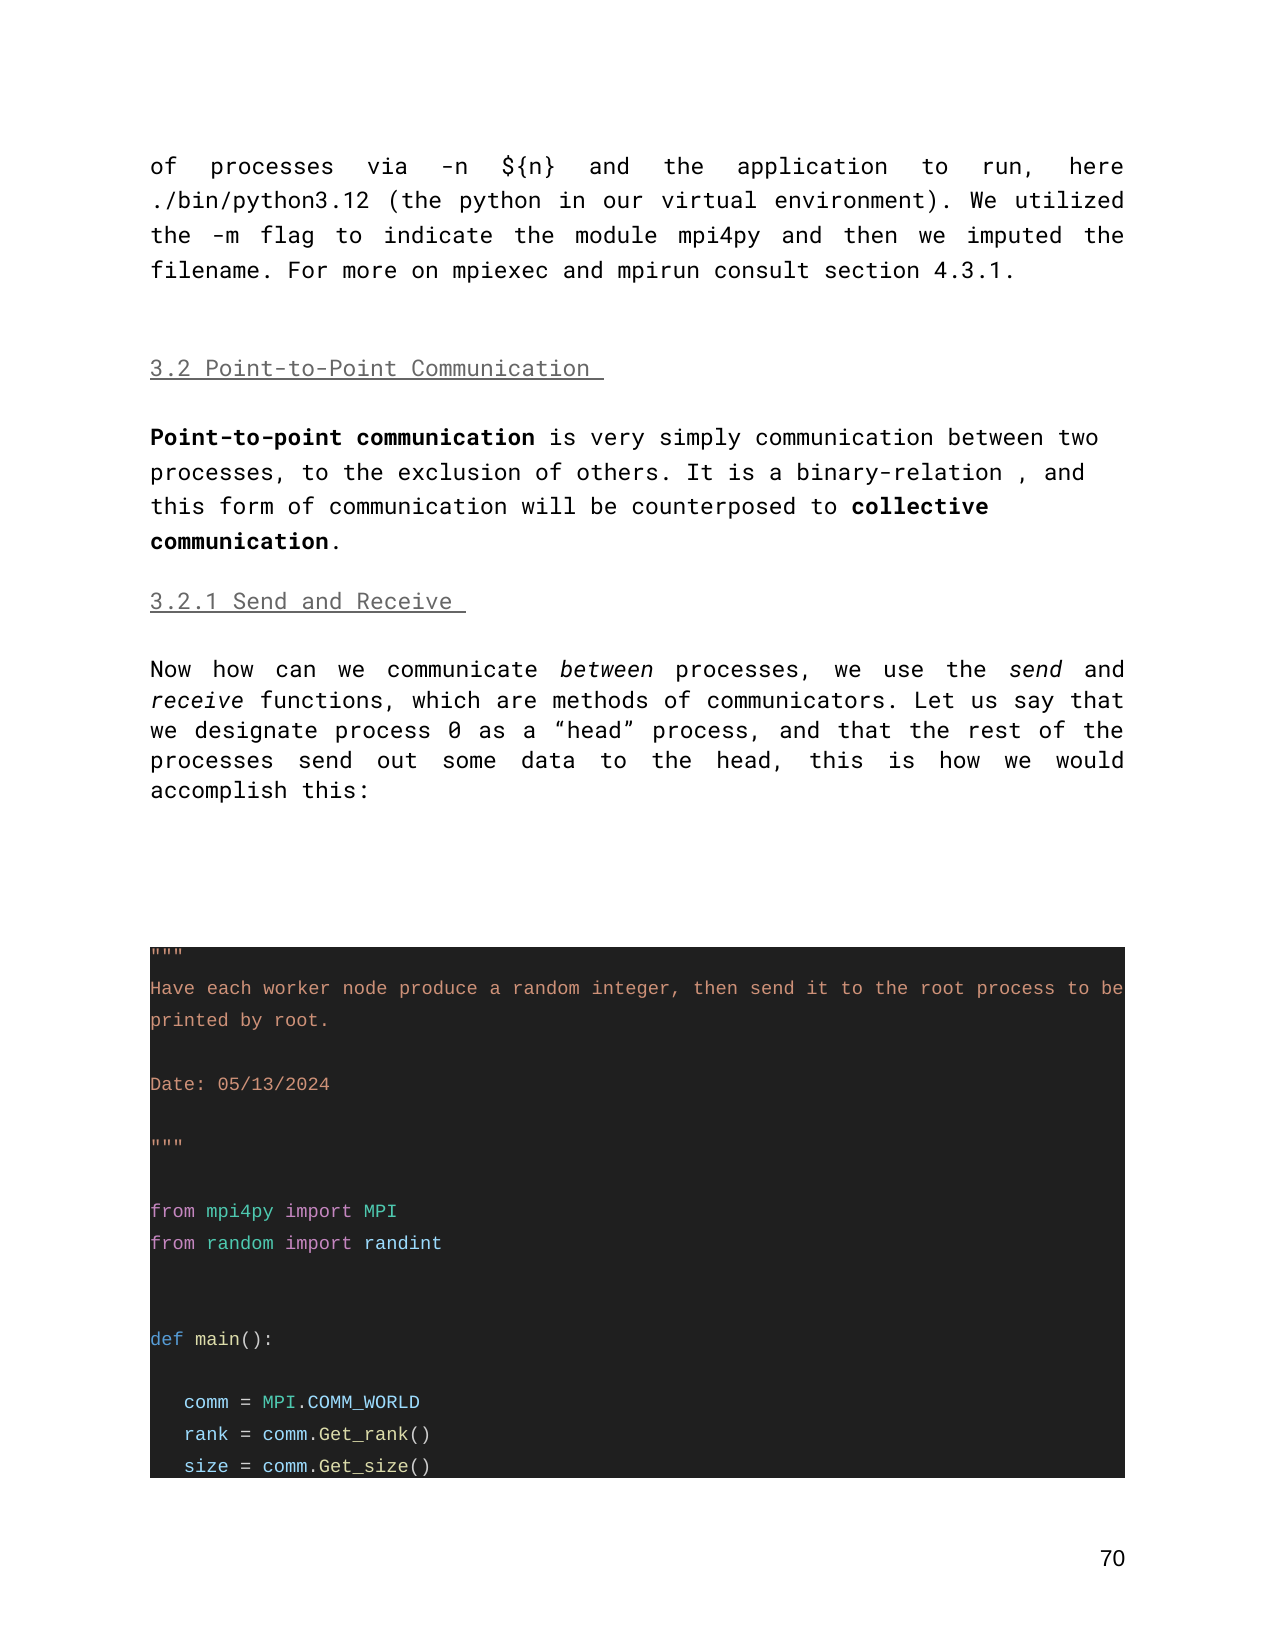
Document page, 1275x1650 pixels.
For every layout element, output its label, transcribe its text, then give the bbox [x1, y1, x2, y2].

text """ [150, 1138, 1125, 1159]
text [150, 150, 1125, 284]
text rank = comm.Get_rank() [150, 1425, 1125, 1446]
text def main(): [150, 1329, 1125, 1351]
text Date: 05/13/2024 [150, 1074, 1125, 1096]
text size = comm.Get_size() [150, 1457, 1125, 1478]
text """ [150, 947, 1125, 968]
text from random import randint [150, 1234, 1125, 1255]
subtitle 3.2.1 Send and Receive [150, 585, 1125, 615]
text comm = MPI.COMM_WORLD [150, 1393, 1125, 1414]
text Have each worker node produce a random integer, then send it to the root process to be printed by root. [150, 979, 1125, 1032]
subtitle 3.2 Point-to-Point Communication [150, 353, 1125, 383]
text Point-to-point communication is very simply communication between two processes, to the exclusion of others. It is a binary-relation , and this form of communication will be counterposed to collective communication. [150, 421, 1125, 556]
text Now how can we communicate between processes, we use the send and receive functions, which are methods of communicators. Let us say that we designate process 0 as a “head” process, and that the rest of the processes send out some data to the head, this is how we would accomplish this: [150, 654, 1125, 805]
text from mpi4py import MPI [150, 1202, 1125, 1223]
